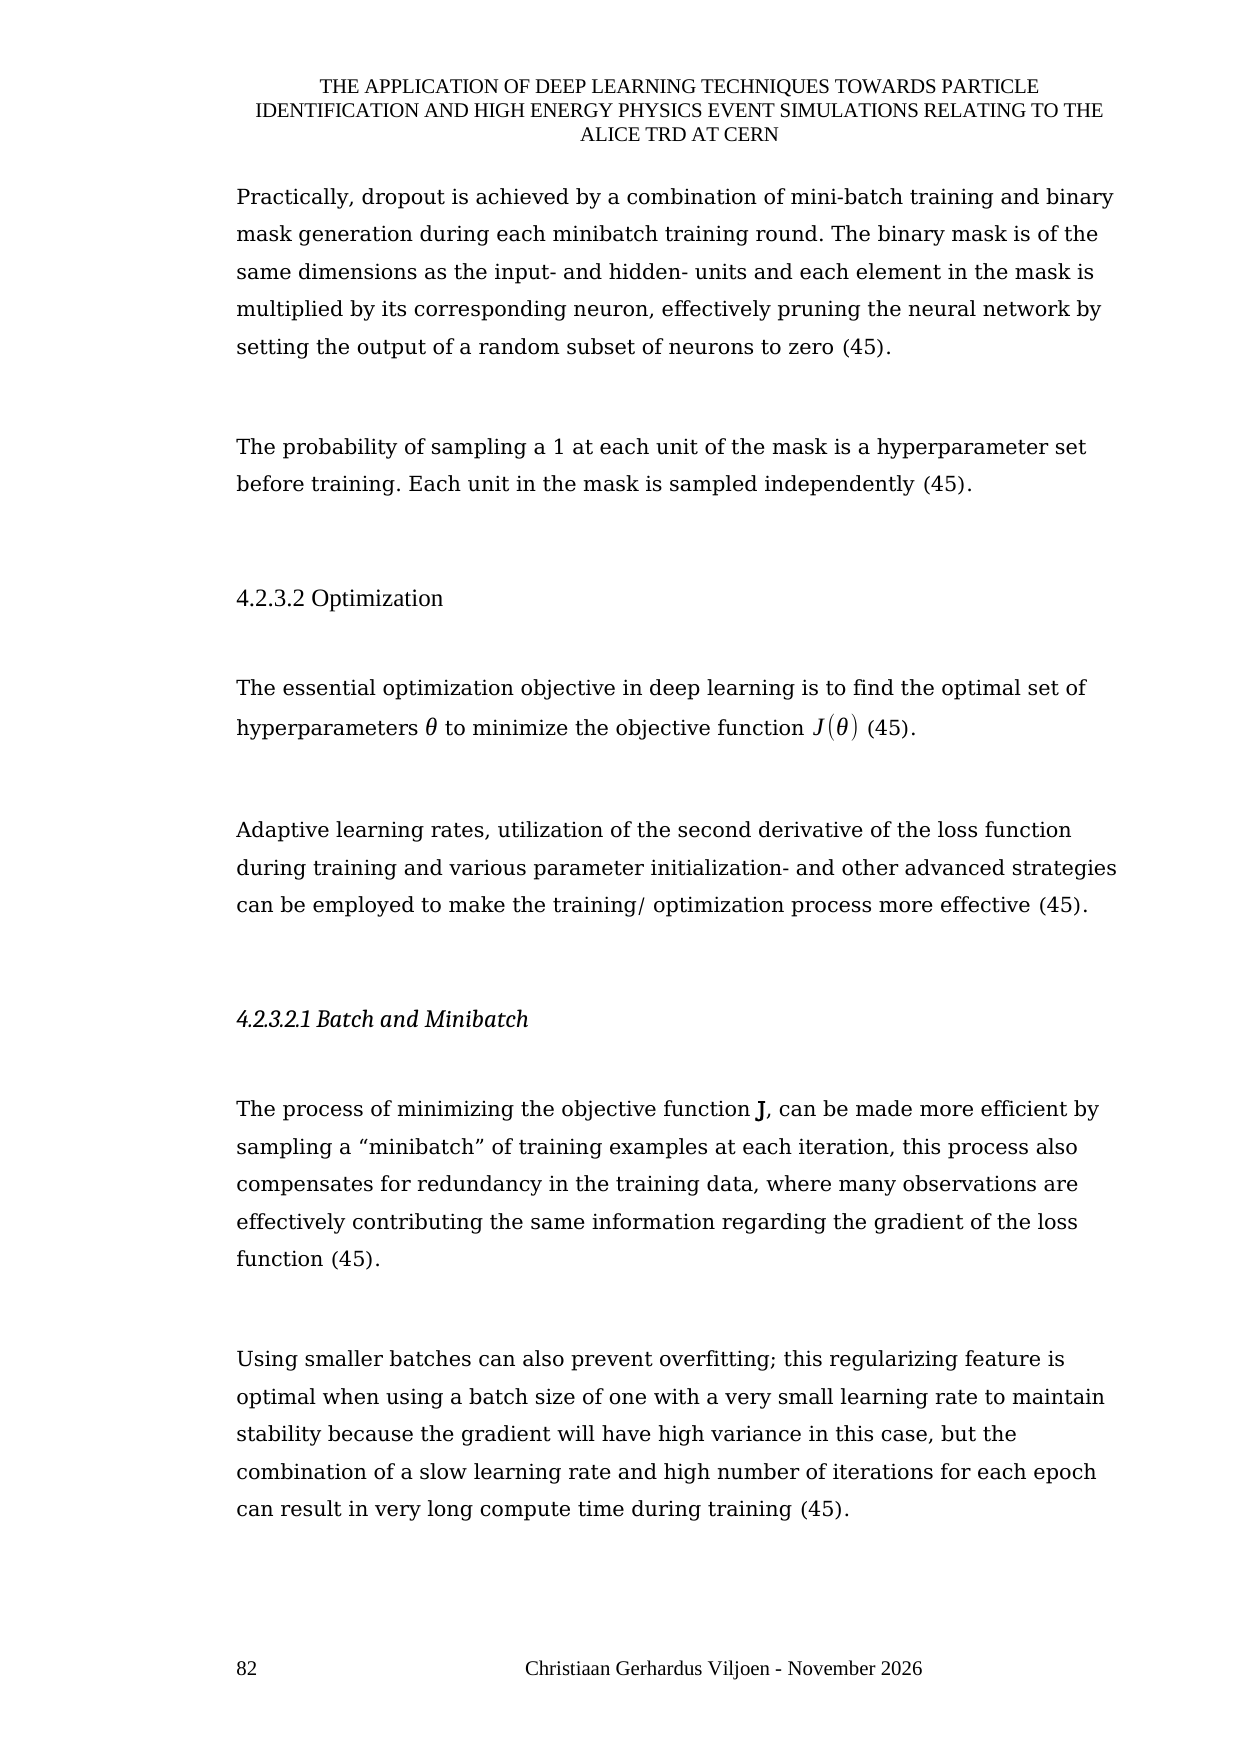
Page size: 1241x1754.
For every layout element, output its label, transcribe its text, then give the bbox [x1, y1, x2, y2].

text The essential optimization objective in deep learning is to find the optimal set of hyperparameters to minimize the objective function . [236, 675, 1122, 742]
subtitle Optimization [236, 583, 1122, 612]
text Using smaller batches can also prevent overfitting; this regularizing feature is optimal when using a batch size of one with a very small learning rate to maintain stability because the gradient will have high variance in this case, but the combination of a slow learning rate and high number of iterations for each epoch can result in very long compute time during training . [236, 1346, 1122, 1521]
text The process of minimizing the objective function J, can be made more efficient by sampling a “minibatch” of training examples at each iteration, this process also compensates for redundancy in the training data, where many observations are effectively contributing the same information regarding the gradient of the loss function . [236, 1096, 1122, 1271]
text Practically, dropout is achieved by a combination of mini-batch training and binary mask generation during each minibatch training round. The binary mask is of the same dimensions as the input- and hidden- units and each element in the mask is multiplied by its corresponding neuron, effectively pruning the neural network by setting the output of a random subset of neurons to zero . [236, 183, 1122, 358]
subtitle Batch and Minibatch [236, 1005, 1122, 1033]
text Adaptive learning rates, utilization of the second derivative of the loss function during training and various parameter initialization- and other advanced strategies can be employed to make the training/ optimization process more effective . [236, 817, 1122, 917]
text The probability of sampling a 1 at each unit of the mask is a hyperparameter set before training. Each unit in the mask is sampled independently . [236, 433, 1122, 496]
